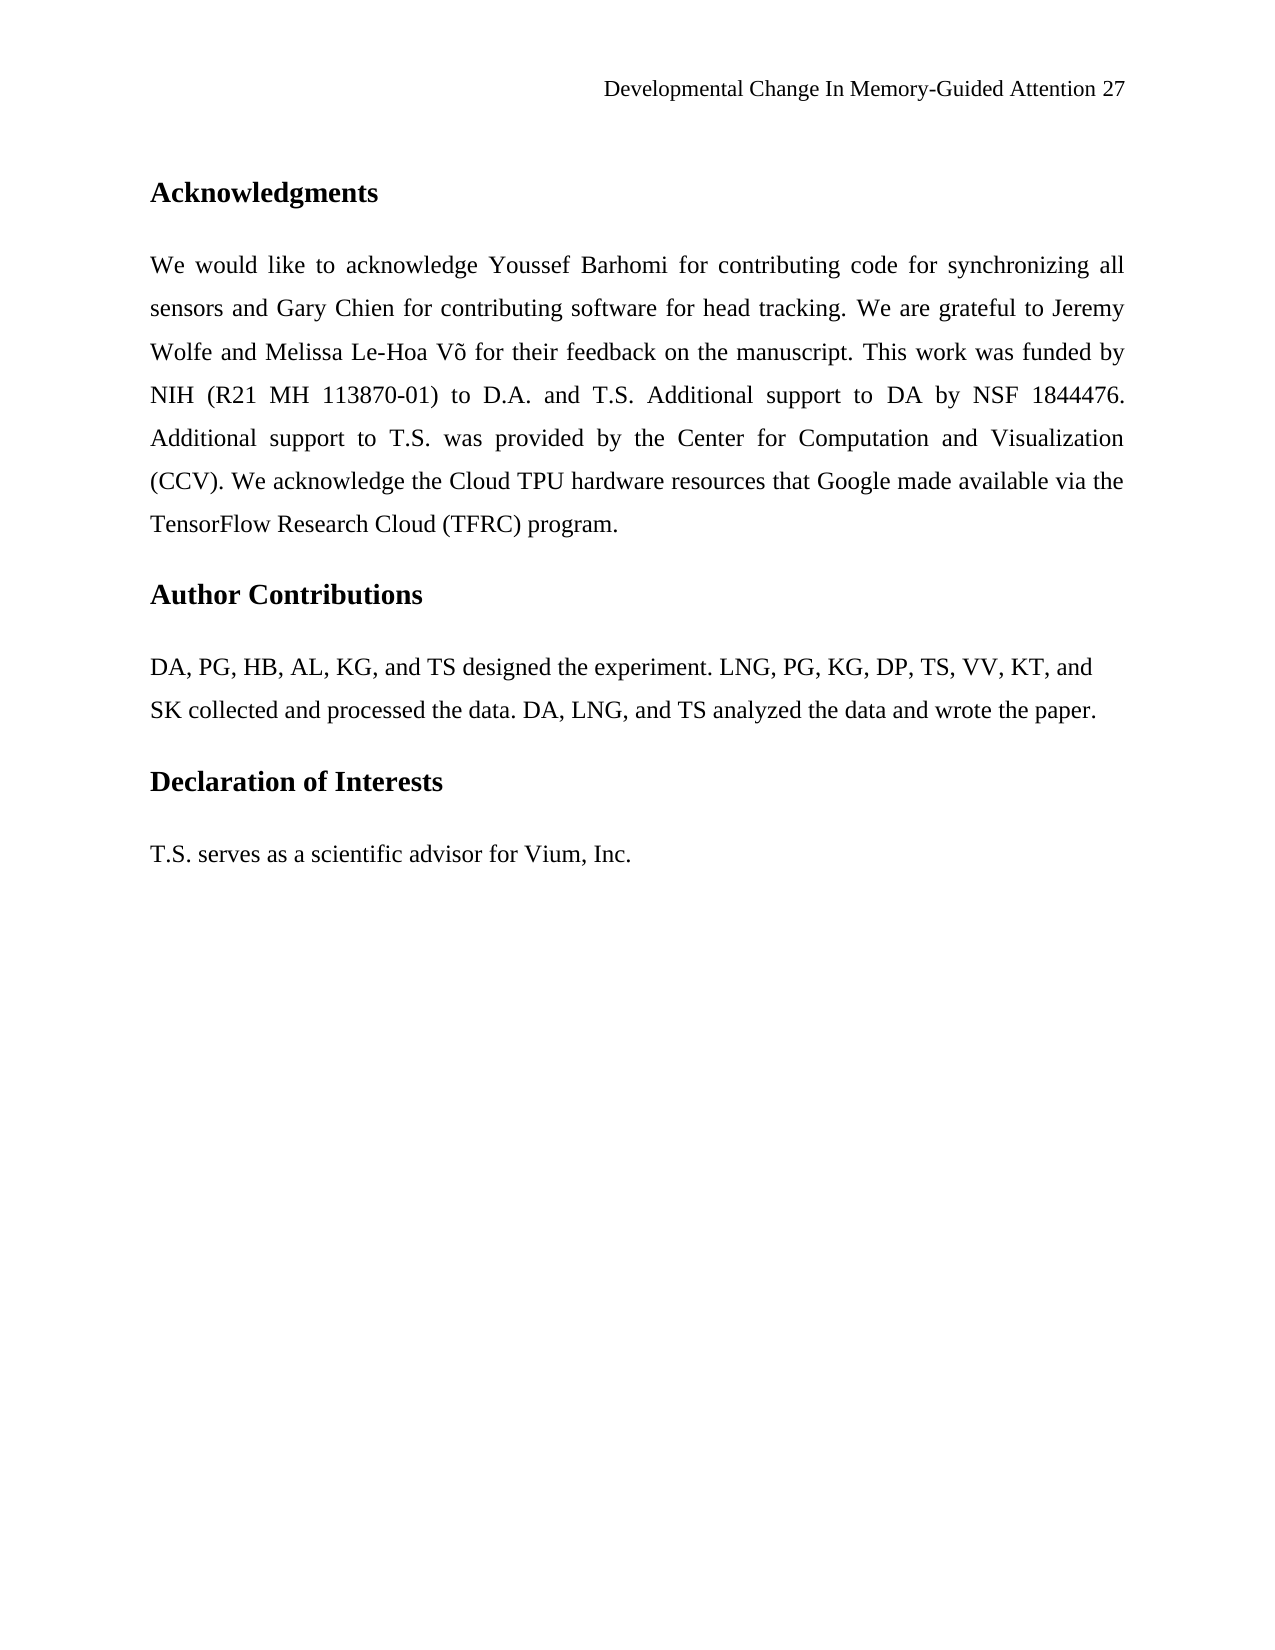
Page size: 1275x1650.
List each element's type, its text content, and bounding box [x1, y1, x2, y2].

text Acknowledgments [150, 175, 1125, 208]
text T.S. serves as a scientific advisor for Vium, Inc. [150, 839, 1125, 868]
text We would like to Youssef Barhomi for contributing code for synchronizing all sensors and Gary Chien for contributing software for head tracking. This work was funded by NIH (R21 MH 113870-01) to D.A. and T.S. Additional support to DA by NSF 1844476. Additional support to T.S. was provided by the Center for Computation and Visualization (CCV). We acknowledge the Cloud TPU hardware resources that Google made available via the TensorFlow Research Cloud (TFRC) program. [150, 250, 1125, 538]
text Declaration of Interests [150, 764, 1125, 797]
text DA, PG, HB, AL, KG, and TS designed the experiment. LNG, PG, KG, DP, TS, VV, KT, and SK collected and processed the data. DA, LNG, and TS analyzed the data and wrote the paper. [150, 652, 1125, 724]
text Author Contributions [150, 577, 1125, 611]
